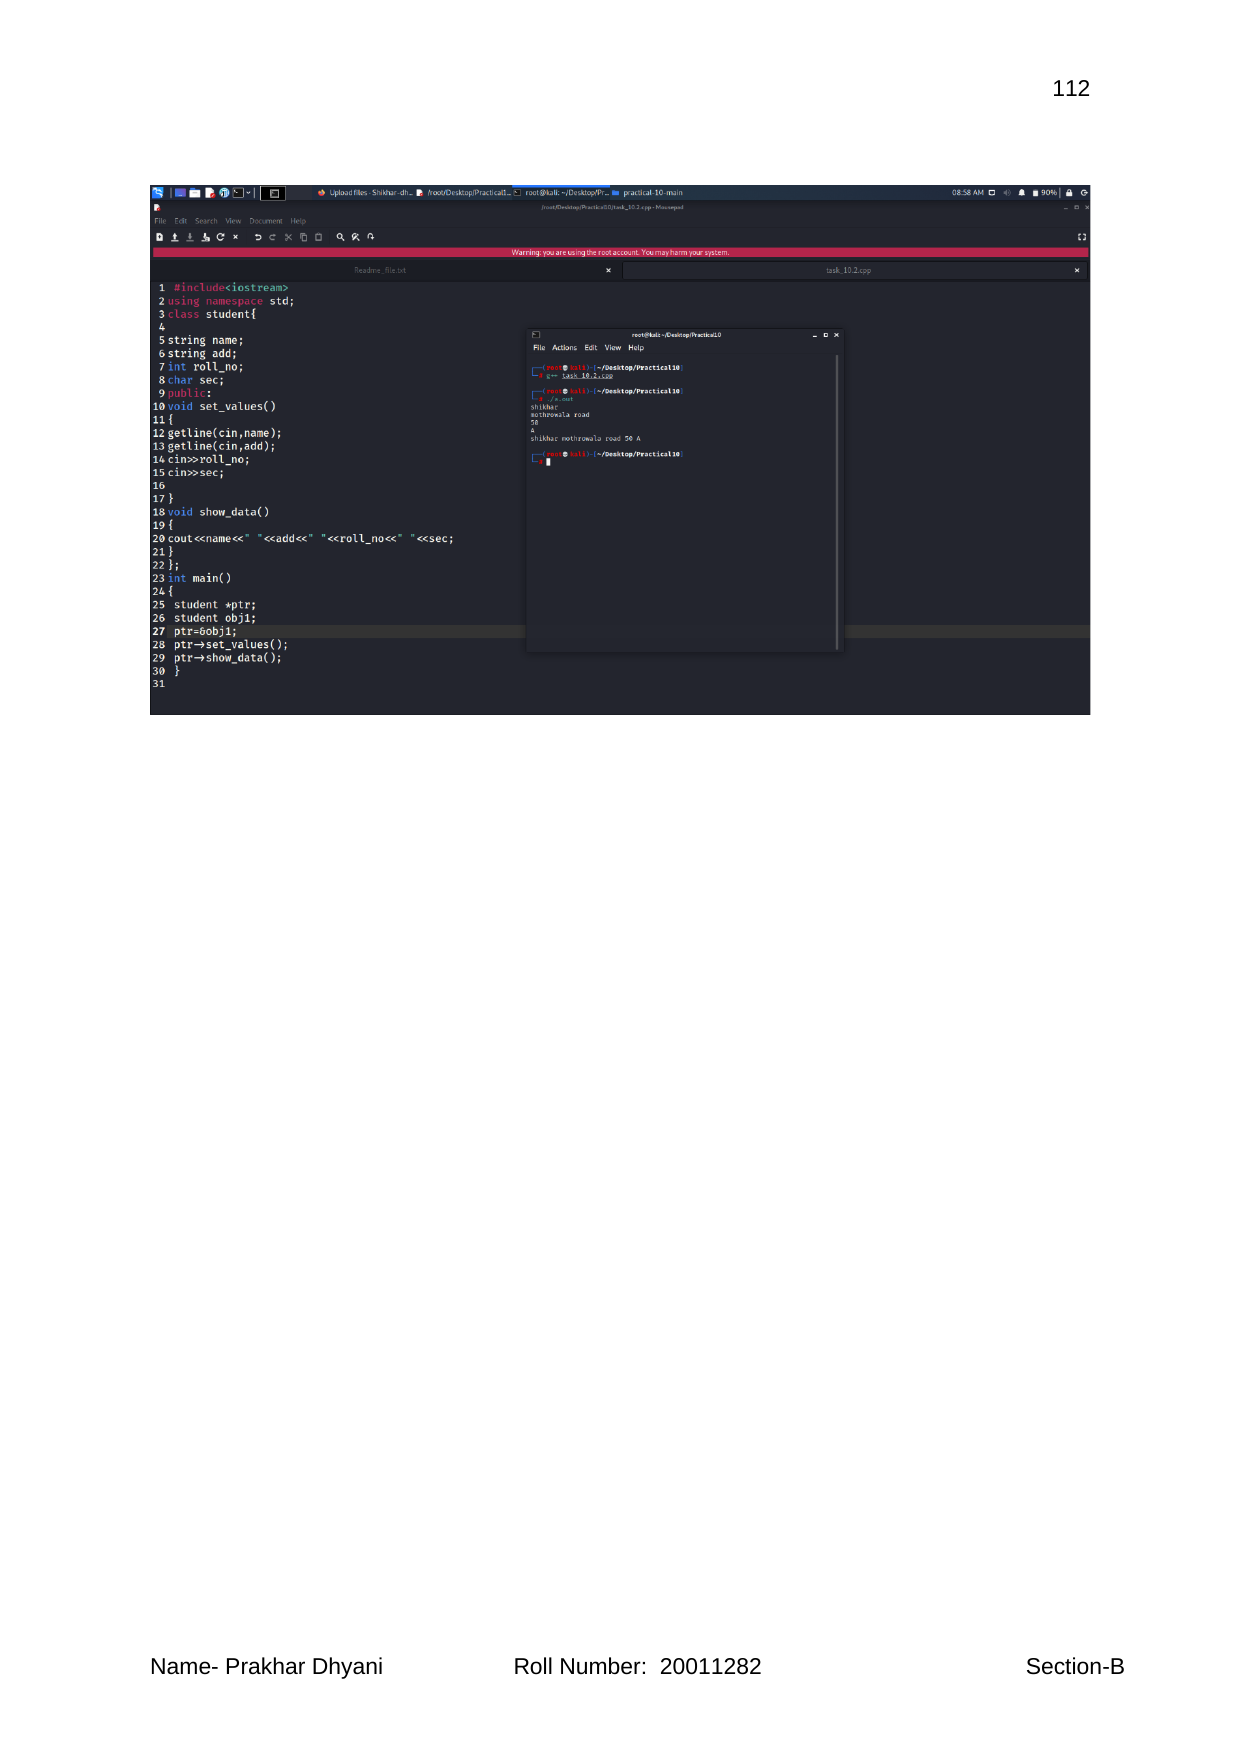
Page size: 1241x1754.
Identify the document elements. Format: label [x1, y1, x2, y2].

picture [150, 185, 1091, 715]
